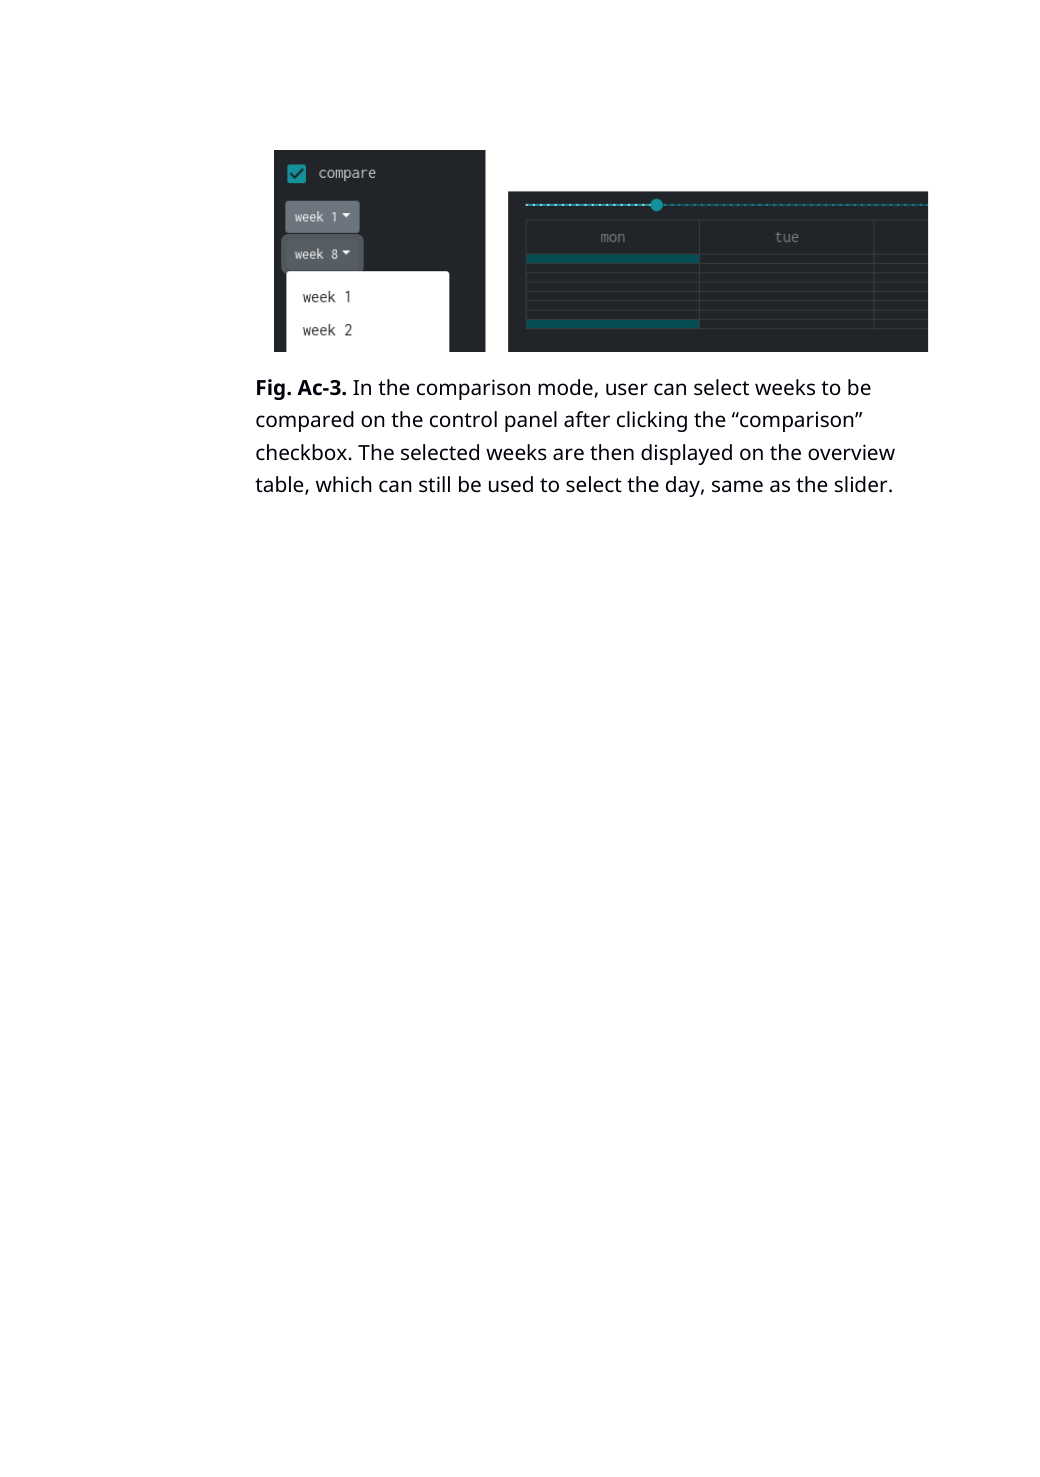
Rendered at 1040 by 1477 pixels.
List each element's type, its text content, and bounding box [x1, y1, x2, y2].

picture [274, 150, 929, 352]
text Fig. Ac-3. In the comparison mode, user can select weeks to be compared on the control panel after clicking the “comparison” checkbox. The selected weeks are then displayed on the overview table, which can still be used to select the day, same as the slider. [255, 373, 910, 499]
